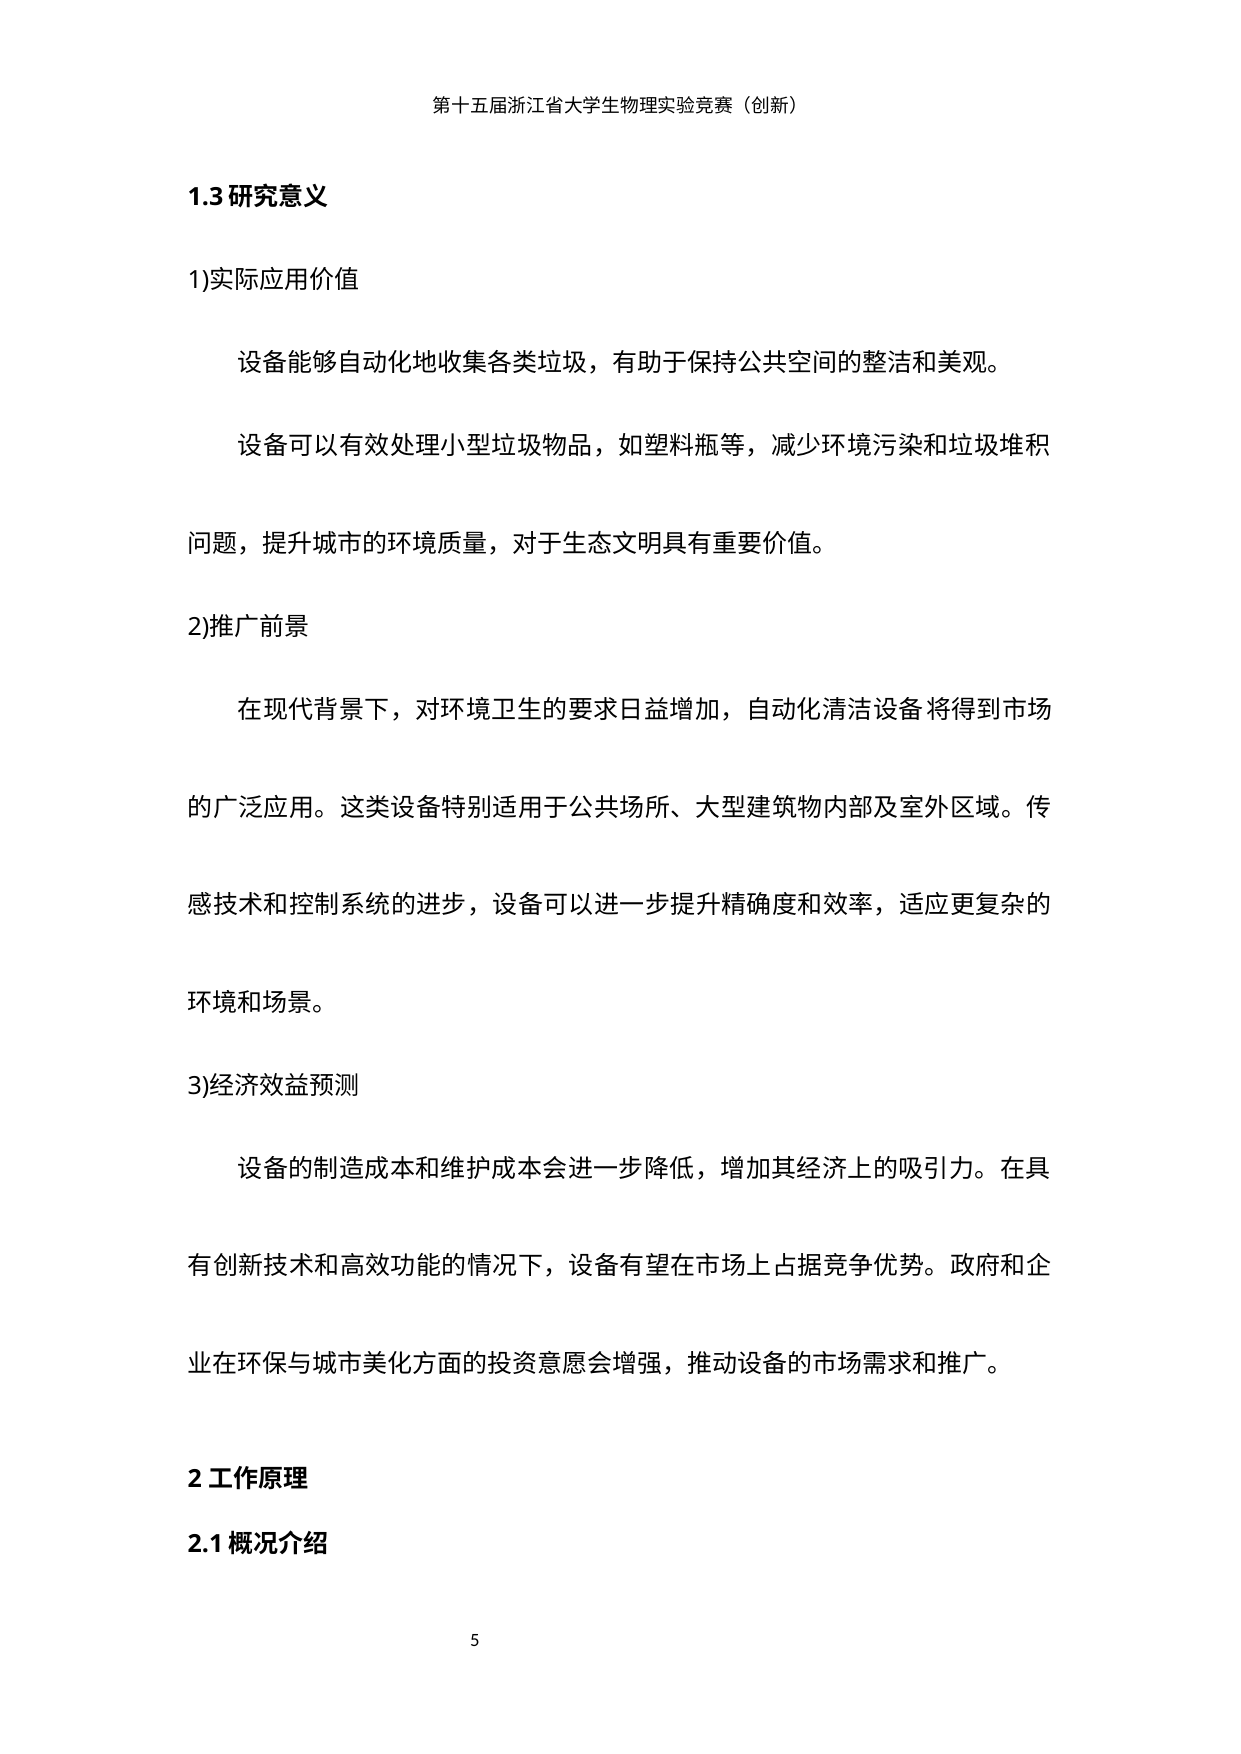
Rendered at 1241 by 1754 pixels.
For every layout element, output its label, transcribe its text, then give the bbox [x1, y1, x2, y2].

text 1)实际应用价值 [187, 245, 1053, 310]
text 2 工作原理 [187, 1444, 1053, 1509]
text 在现代背景下，对环境卫生的要求日益增加，自动化清洁设备将得到市场的广泛应用。这类设备特别适用于公共场所、大型建筑物内部及室外区域。传感技术和控制系统的进步，设备可以进一步提升精确度和效率，适应更复杂的环境和场景。 [187, 675, 1053, 1033]
text 2.1概况介绍 [187, 1509, 1053, 1574]
text 设备能够自动化地收集各类垃圾，有助于保持公共空间的整洁和美观。 [187, 328, 1053, 393]
text 设备可以有效处理小型垃圾物品，如塑料瓶等，减少环境污染和垃圾堆积问题，提升城市的环境质量，对于生态文明具有重要价值。 [187, 411, 1053, 574]
text 2)推广前景 [187, 592, 1053, 657]
text 设备的制造成本和维护成本会进一步降低，增加其经济上的吸引力。在具有创新技术和高效功能的情况下，设备有望在市场上占据竞争优势。政府和企业在环保与城市美化方面的投资意愿会增强，推动设备的市场需求和推广。 [187, 1134, 1053, 1394]
text 3)经济效益预测 [187, 1051, 1053, 1116]
list 1.3研究意义 [187, 162, 1053, 227]
